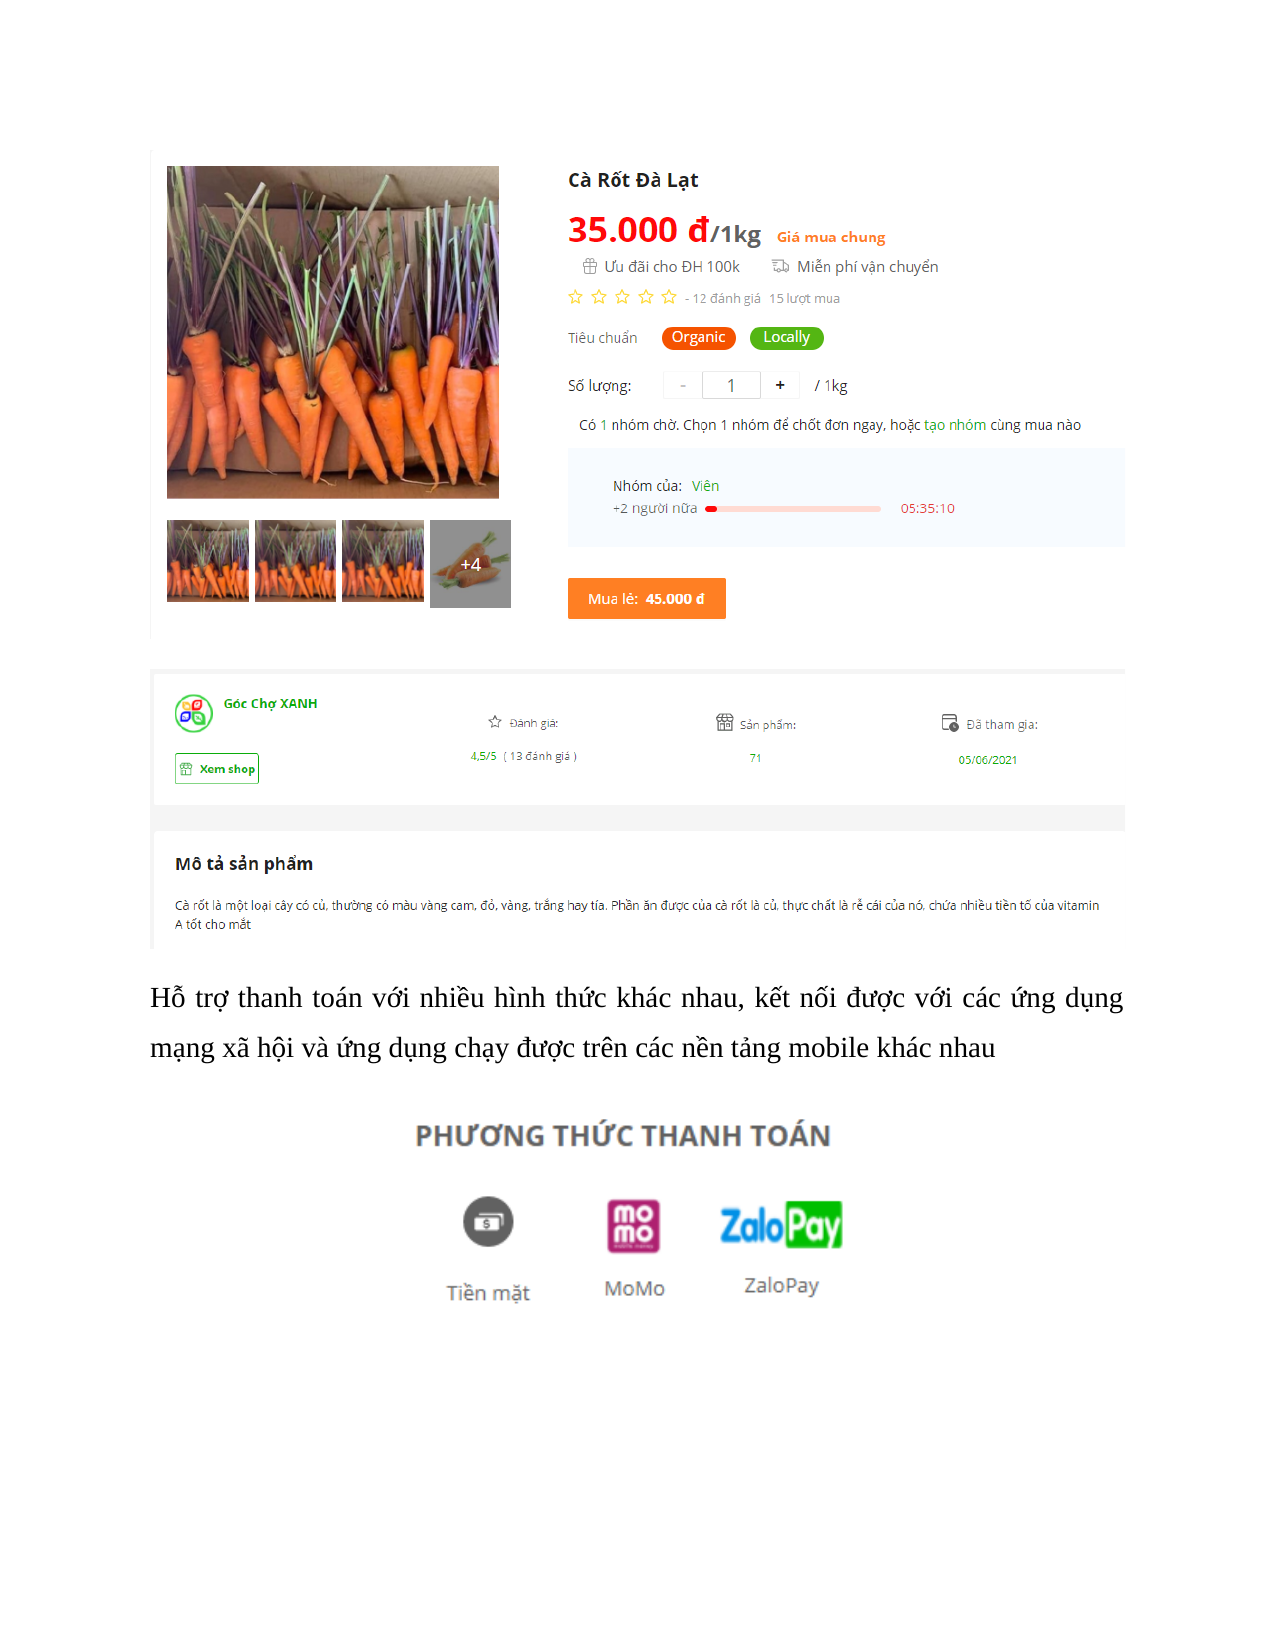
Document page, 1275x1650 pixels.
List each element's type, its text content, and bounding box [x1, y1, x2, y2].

text Hỗ trợ thanh toán với nhiều hình thức khác nhau, kết nối được với các ứng dụng mạng xã hội và ứng dụng chạy được trên các nền tảng mobile khác nhau [150, 980, 1125, 1063]
picture [150, 669, 1125, 949]
picture [150, 150, 1125, 639]
picture [404, 1097, 871, 1332]
